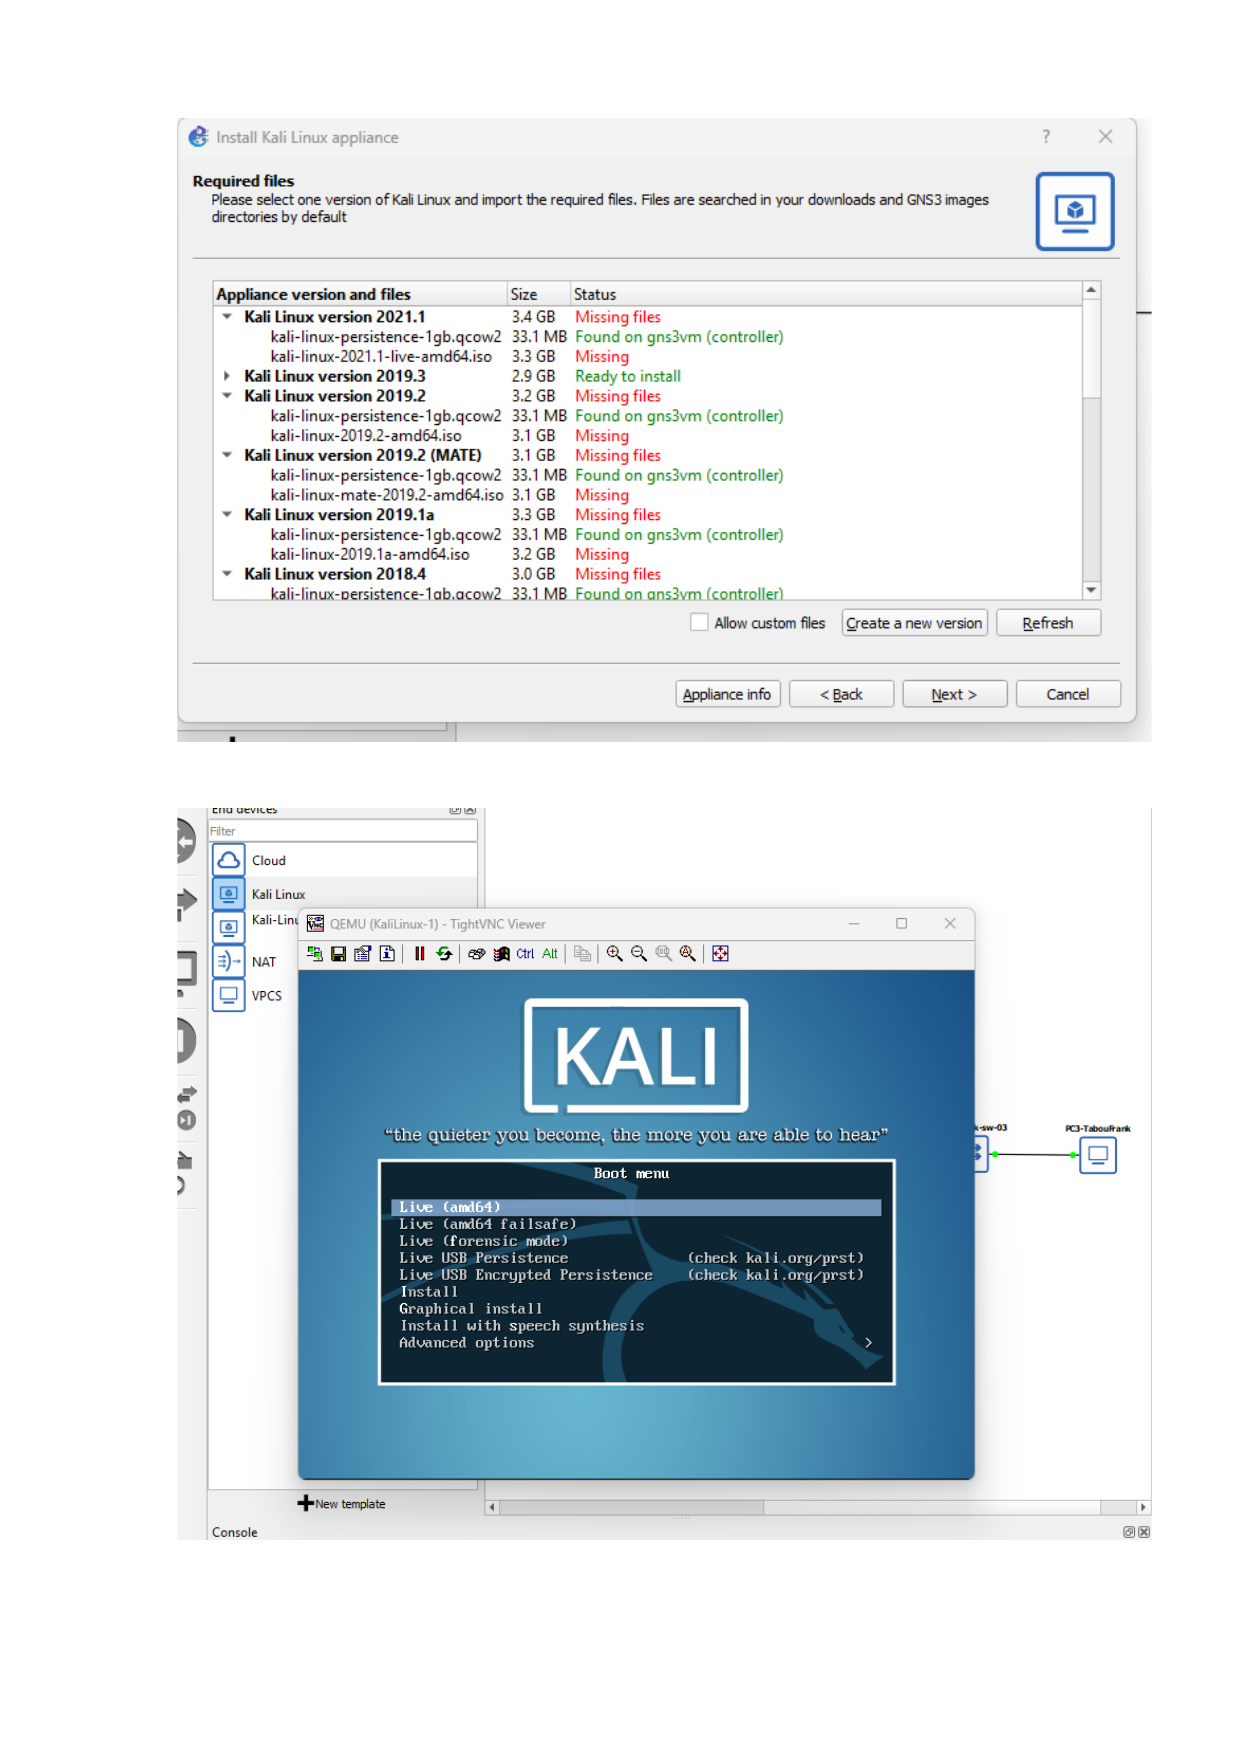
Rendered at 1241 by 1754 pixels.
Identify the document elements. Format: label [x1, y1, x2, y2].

picture [177, 118, 1152, 742]
picture [177, 808, 1152, 1540]
